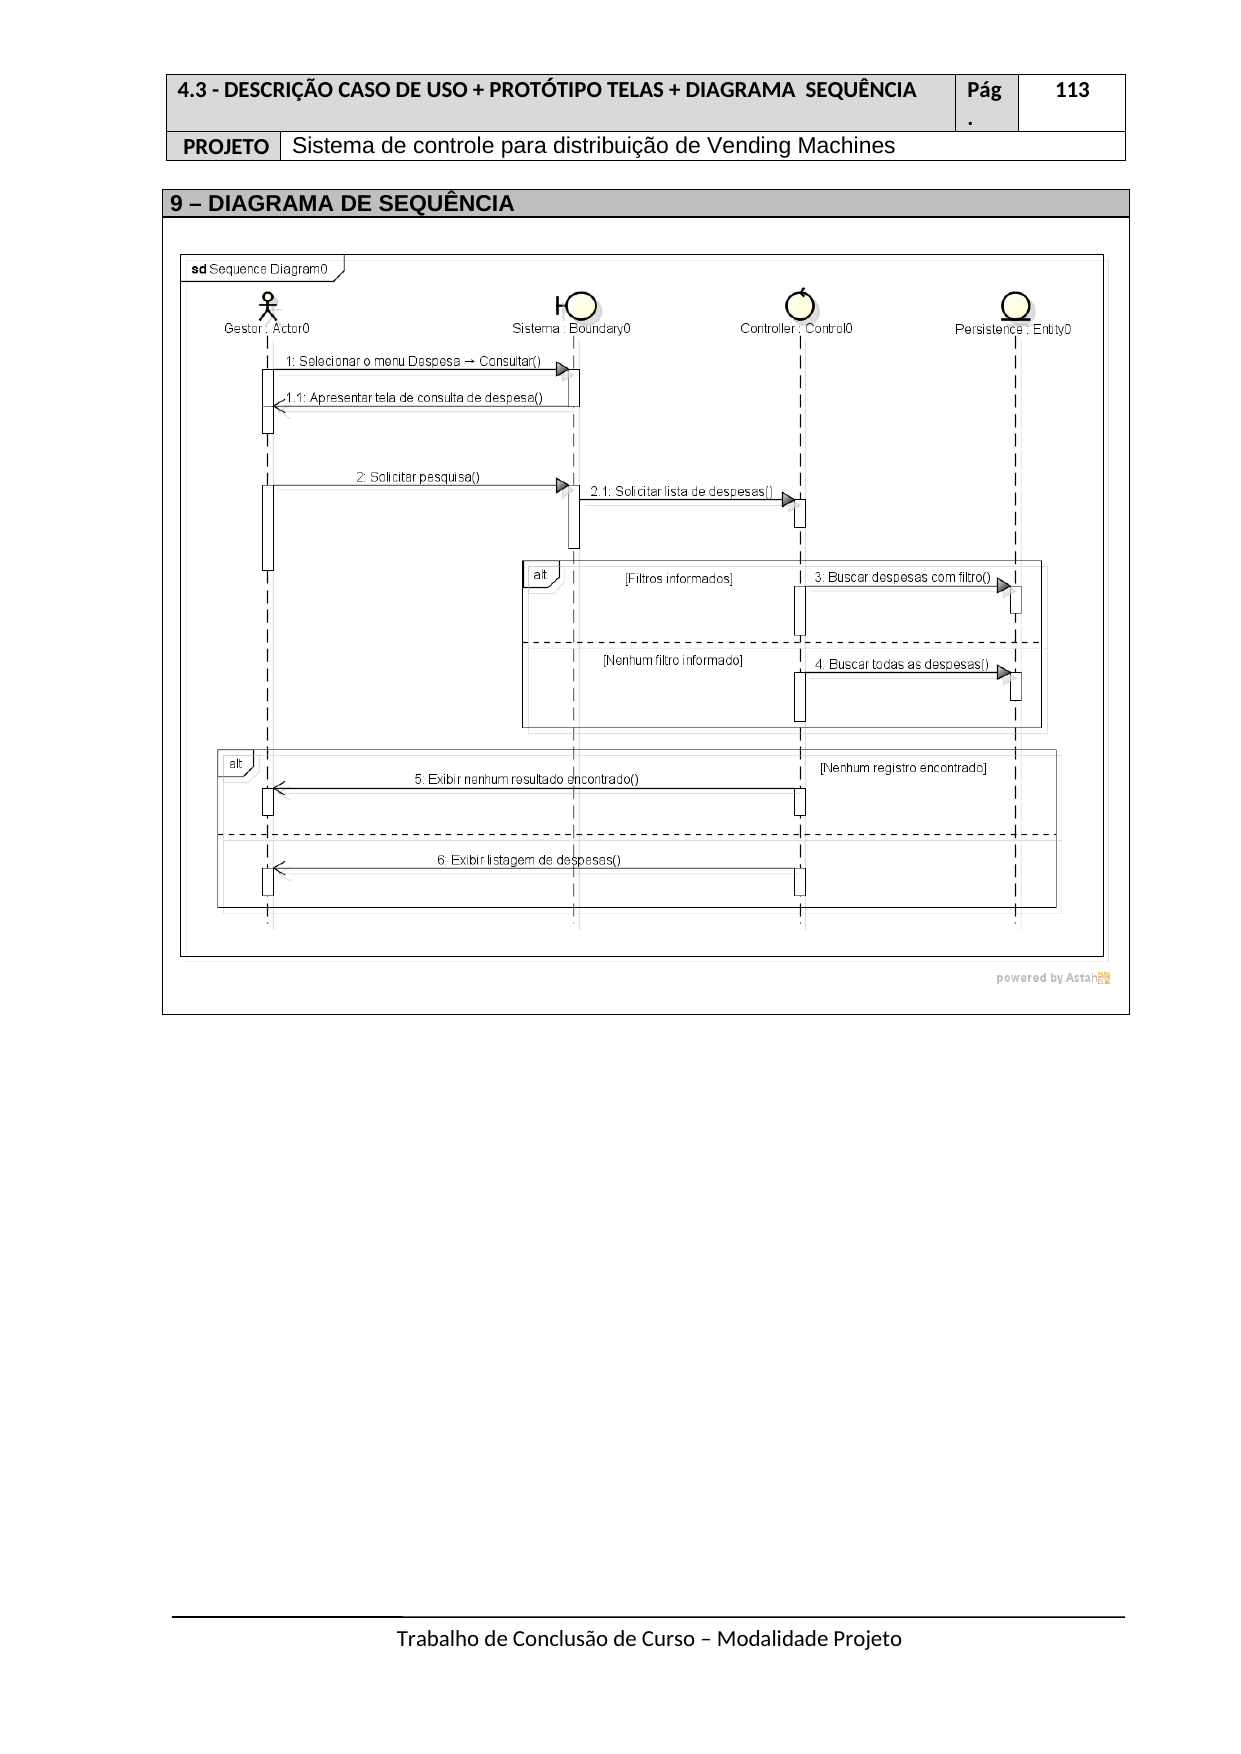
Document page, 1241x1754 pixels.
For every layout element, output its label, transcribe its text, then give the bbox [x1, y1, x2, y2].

table_header 9 – DIAGRAMA DE SEQUÊNCIA [163, 190, 1129, 216]
table_cell [163, 218, 1129, 1014]
picture [169, 243, 1114, 988]
